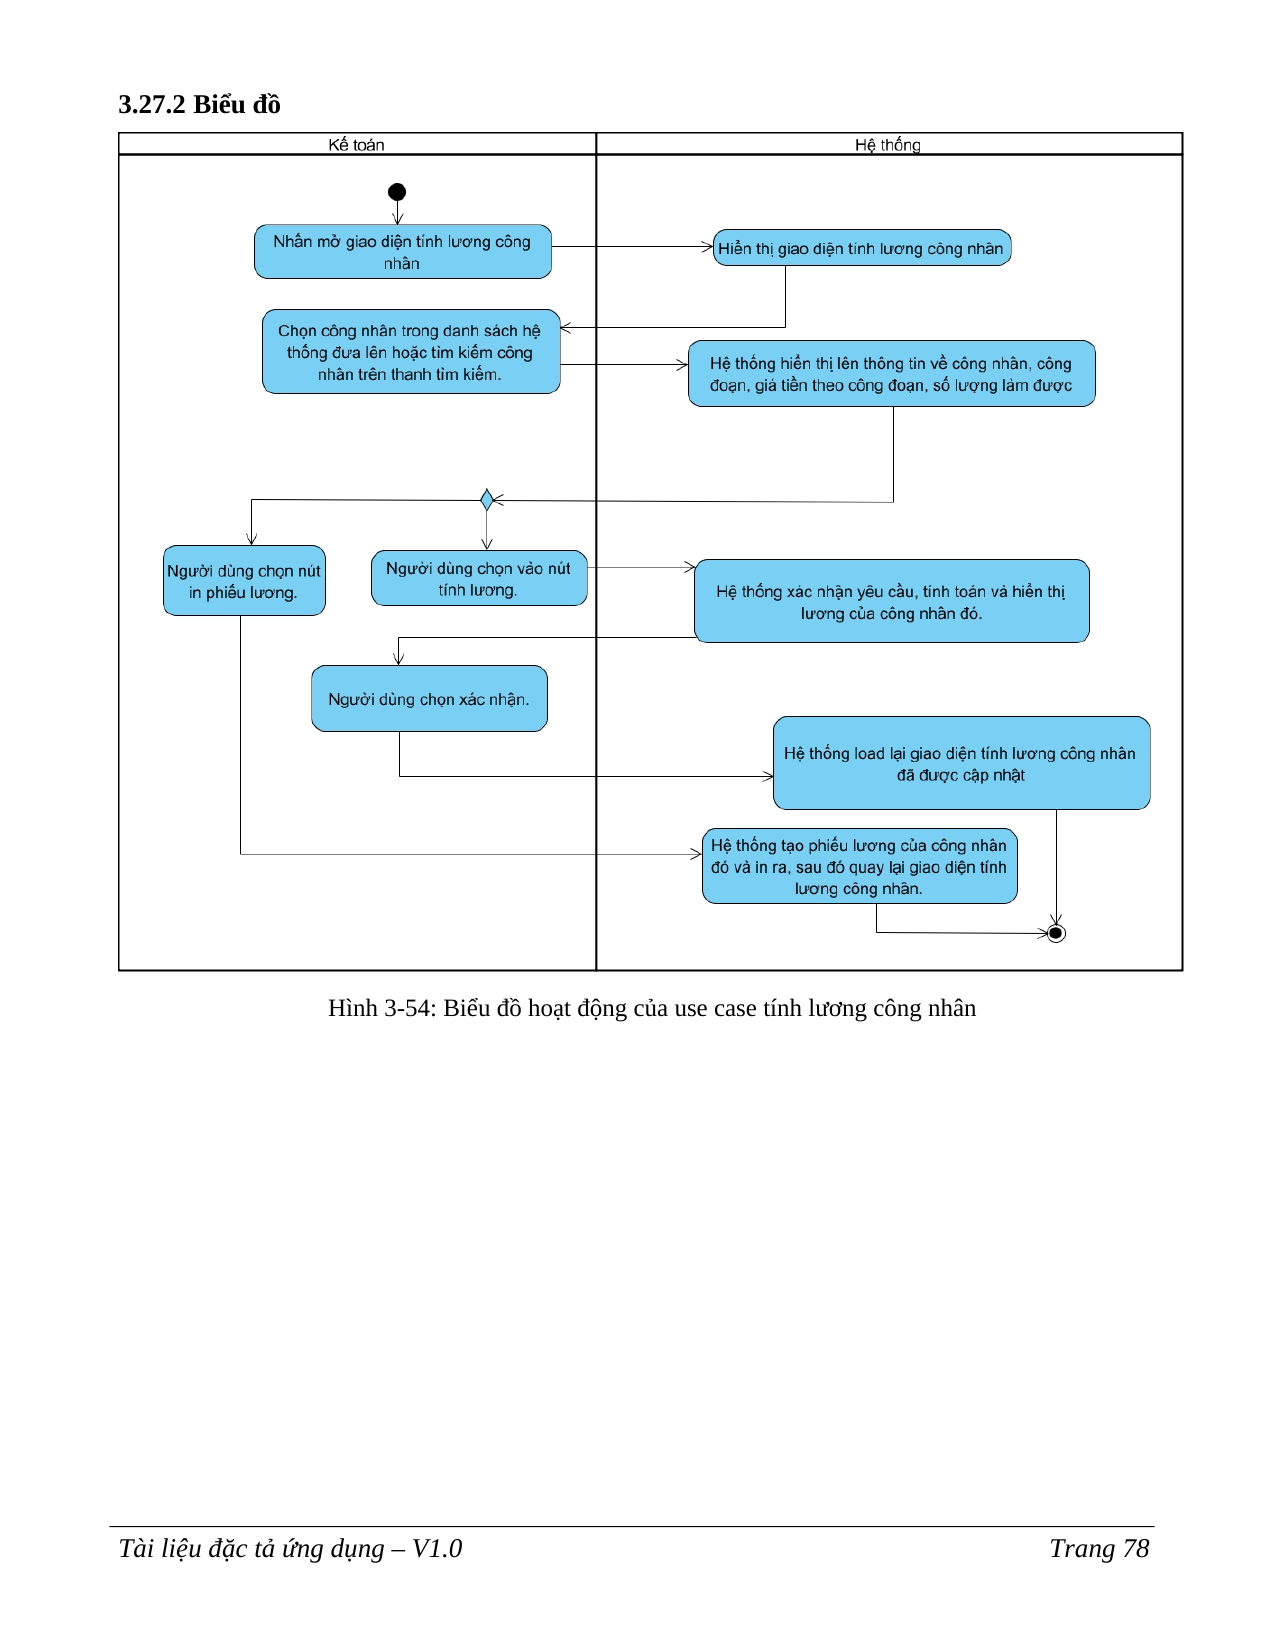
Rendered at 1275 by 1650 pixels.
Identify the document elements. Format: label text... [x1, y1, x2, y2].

picture [118, 132, 1187, 975]
subtitle Biểu đồ [118, 89, 1186, 120]
